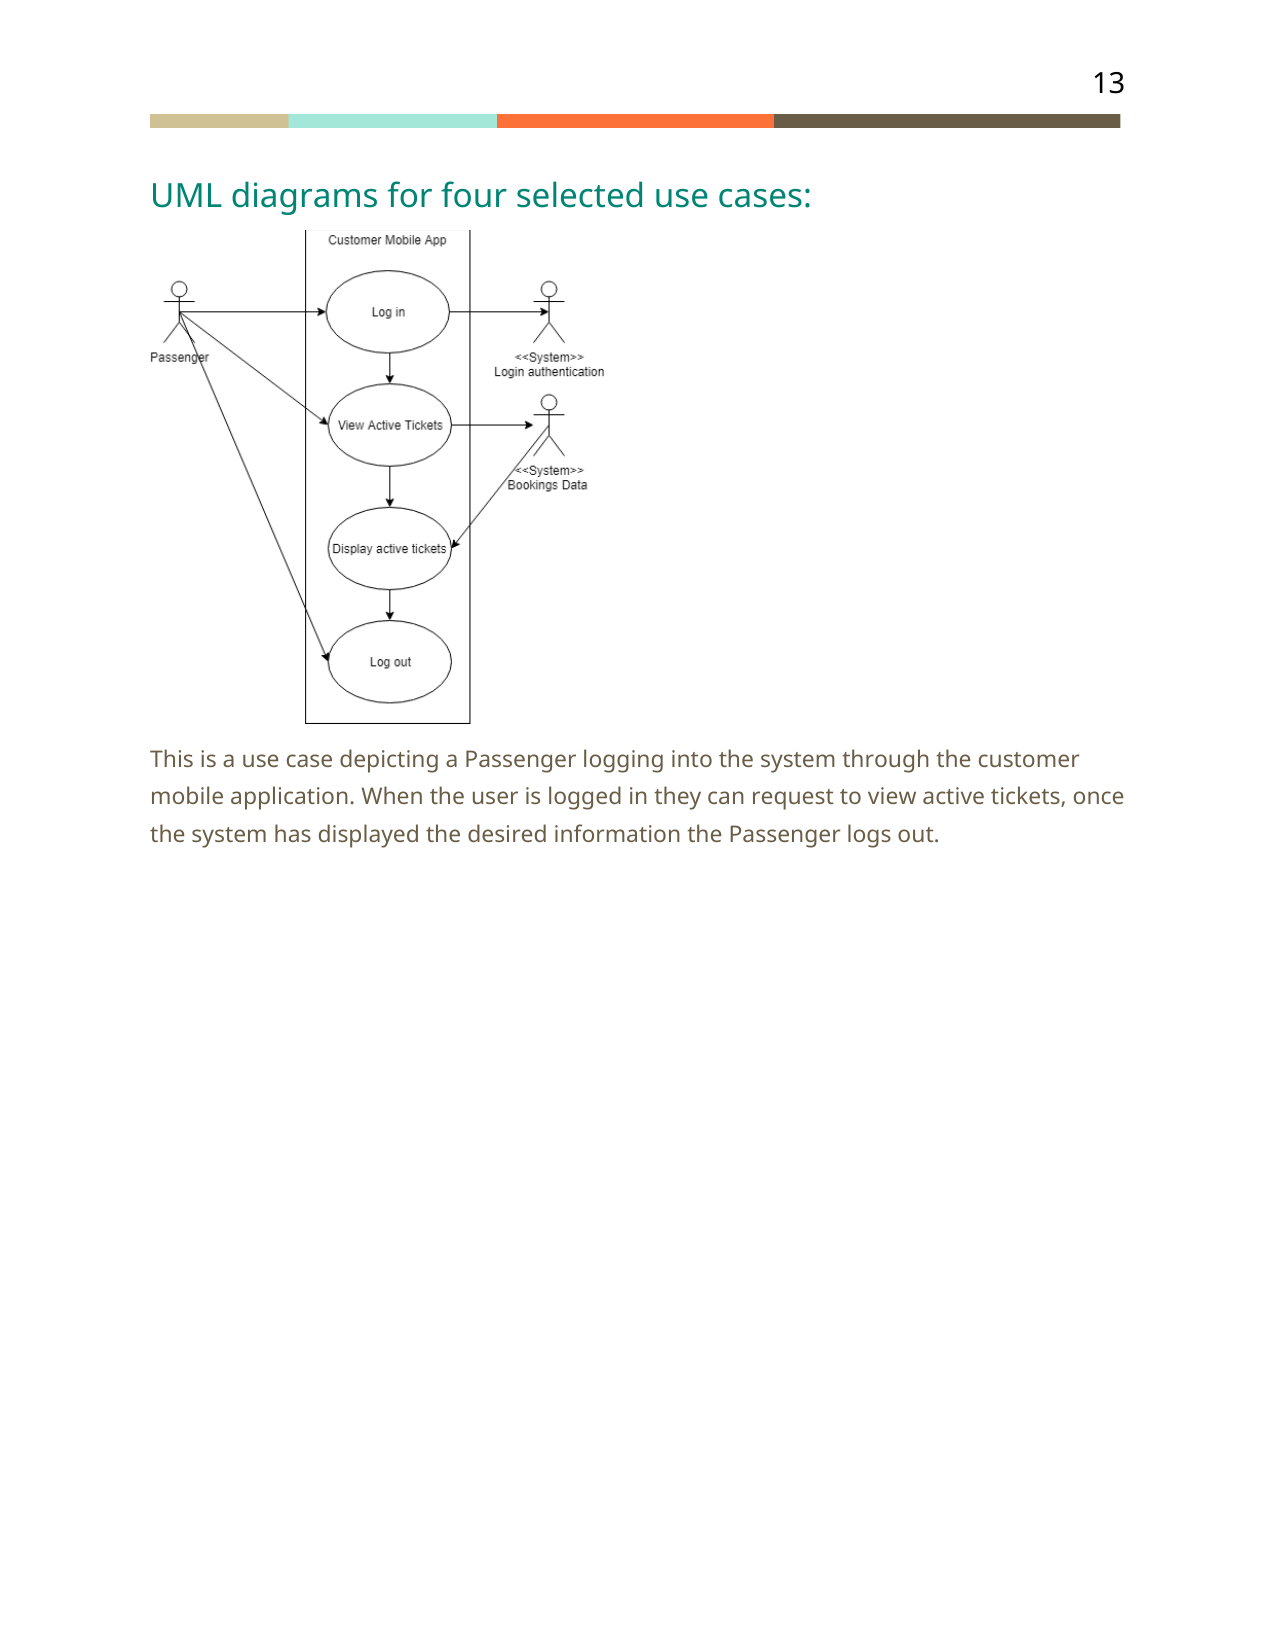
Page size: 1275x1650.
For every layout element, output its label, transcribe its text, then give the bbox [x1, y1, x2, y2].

picture [150, 230, 604, 724]
text This is a use case depicting a Passenger logging into the system through the customer mobile application. When the user is logged in they can request to view active tickets, once the system has displayed the desired information the Passenger logs out. [150, 743, 1125, 849]
picture [150, 114, 1121, 128]
subtitle UML diagrams for four selected use cases: [150, 172, 1125, 217]
